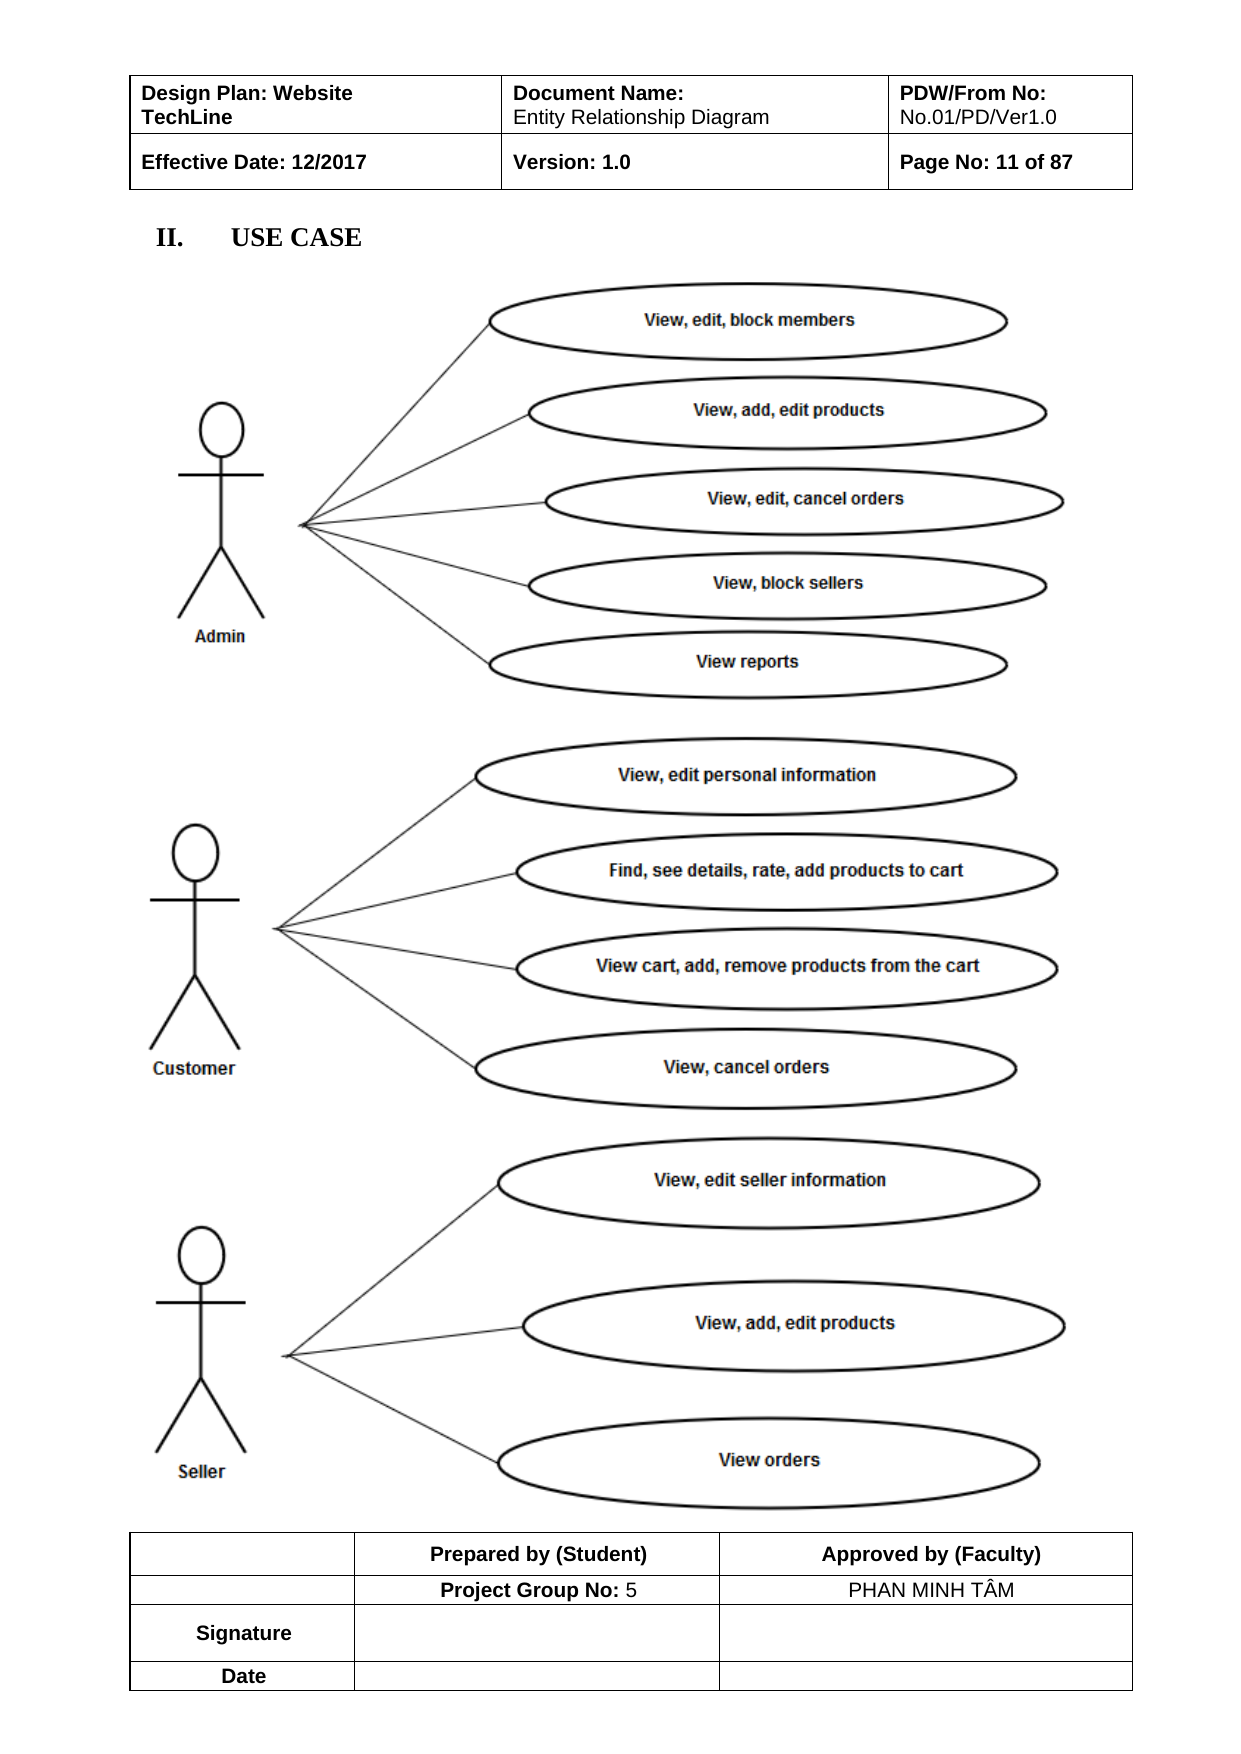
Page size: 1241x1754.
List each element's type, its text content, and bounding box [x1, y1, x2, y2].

picture [118, 267, 1094, 717]
list USE CASE [156, 221, 1152, 252]
picture [118, 1127, 1094, 1518]
picture [118, 727, 1094, 1116]
